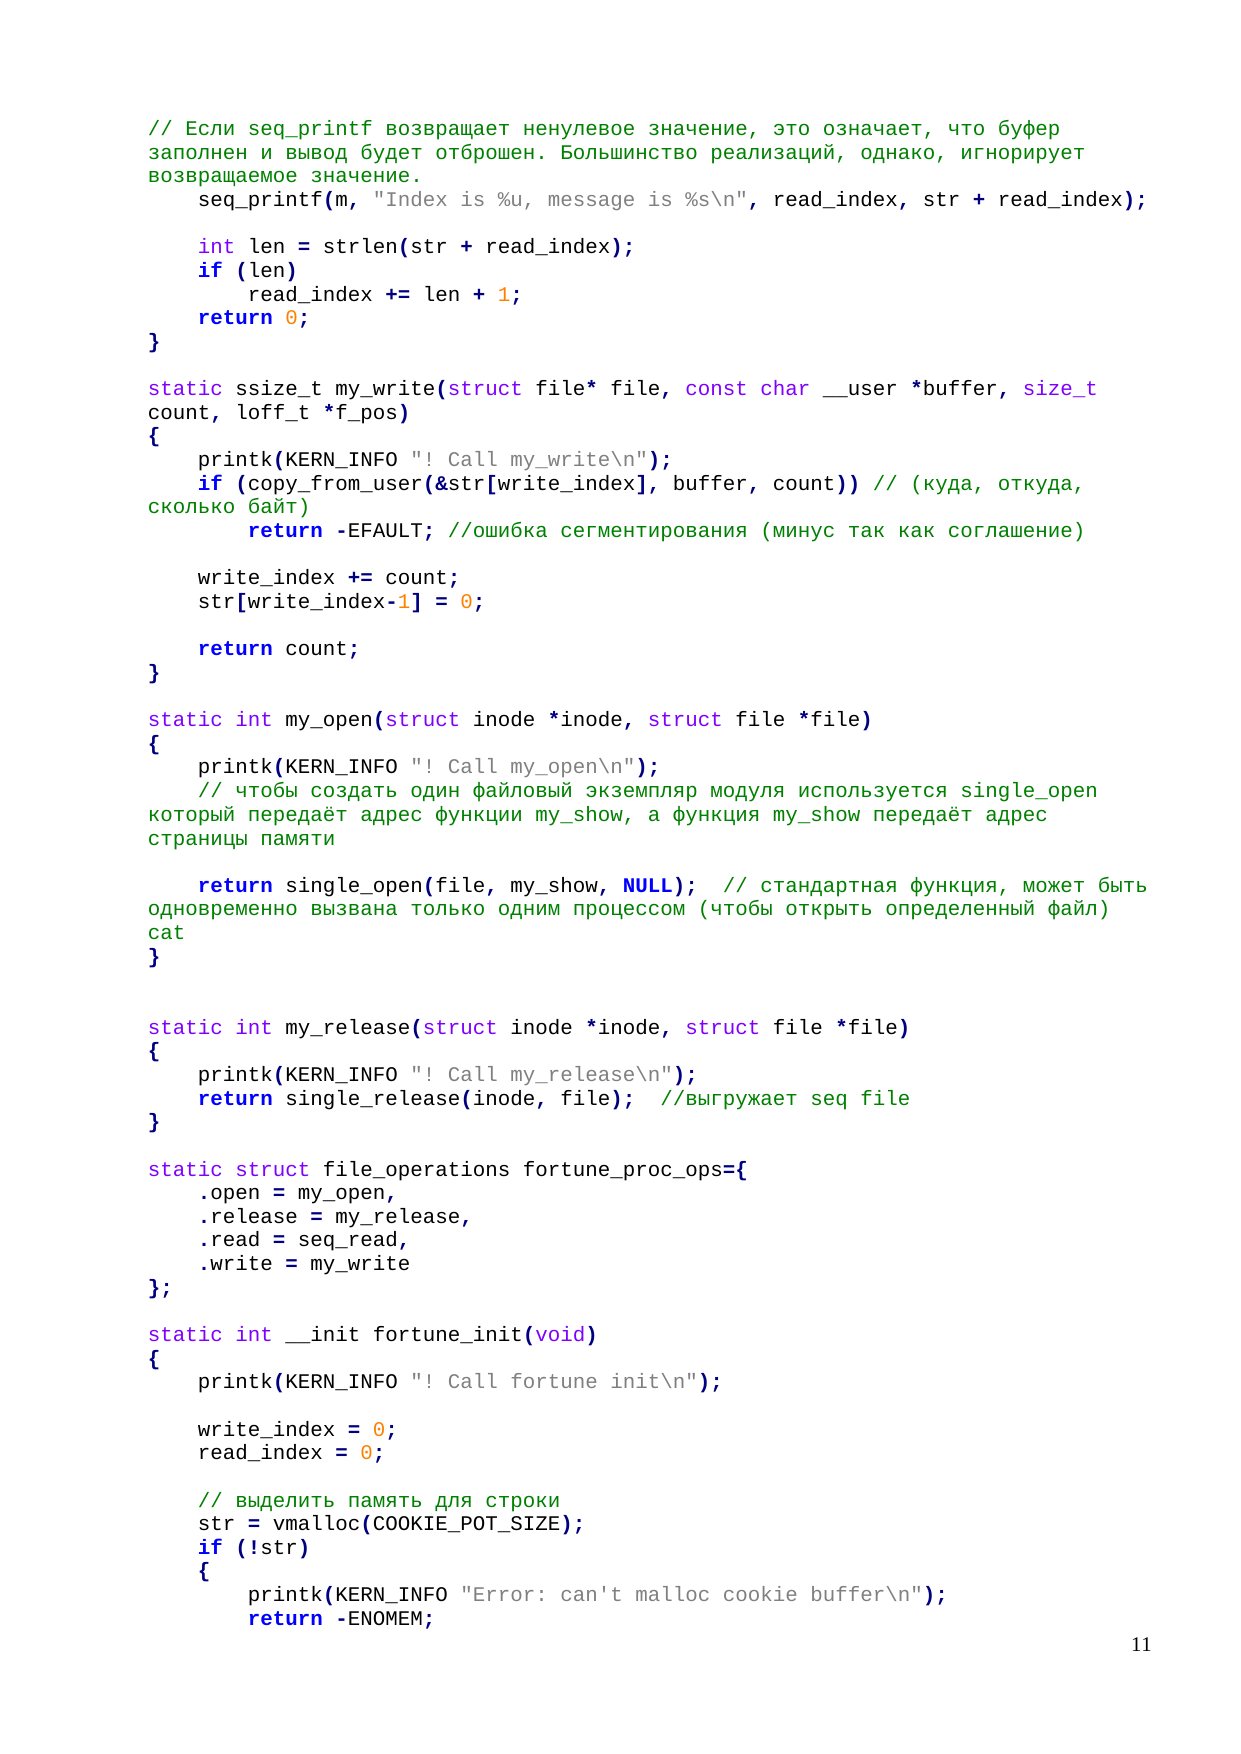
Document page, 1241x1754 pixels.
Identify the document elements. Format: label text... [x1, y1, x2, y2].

text }; [148, 1277, 1152, 1300]
text .read = seq_read, [148, 1229, 1152, 1253]
text seq_printf(m, "Index is %u, message is %s\n", read_index, str + read_index); [148, 189, 1152, 213]
text read_index = 0; [148, 1442, 1152, 1466]
text } [148, 662, 1152, 686]
text printk(KERN_INFO "Error: can't malloc cookie buffer\n"); [148, 1584, 1152, 1608]
text if (len) [148, 260, 1152, 284]
text return -ENOMEM; [148, 1608, 1152, 1631]
text printk(KERN_INFO "! Call fortune init\n"); [148, 1371, 1152, 1395]
text static int my_release(struct inode *inode, struct file *file) [148, 1017, 1152, 1040]
text // Если seq_printf возвращает ненулевое значение, это означает, что буфер заполнен и вывод будет отброшен. Большинство реализаций, однако, игнорирует возвращаемое значение. [148, 118, 1152, 189]
text str = vmalloc(COOKIE_POT_SIZE); [148, 1513, 1152, 1537]
text static ssize_t my_write(struct file* file, const char __user *buffer, size_t count, loff_t *f_pos) [148, 378, 1152, 426]
text { [148, 426, 1152, 449]
text .write = my_write [148, 1253, 1152, 1277]
text } [148, 1111, 1152, 1135]
text static int my_open(struct inode *inode, struct file *file) [148, 709, 1152, 733]
text write_index += count; [148, 567, 1152, 591]
text // выделить память для строки [148, 1489, 1152, 1513]
text return 0; [148, 307, 1152, 331]
text { [148, 1561, 1152, 1584]
text printk(KERN_INFO "! Call my_write\n"); [148, 449, 1152, 473]
text // чтобы создать один файловый экземпляр модуля используется single_open который передаёт адрес функции my_show, а функция my_show передаёт адрес страницы памяти [148, 780, 1152, 851]
text { [148, 1040, 1152, 1064]
text str[write_index-1] = 0; [148, 591, 1152, 615]
text return -EFAULT; //ошибка сегментирования (минус так как соглашение) [148, 520, 1152, 544]
text printk(KERN_INFO "! Call my_open\n"); [148, 757, 1152, 780]
text .release = my_release, [148, 1206, 1152, 1229]
text if (copy_from_user(&str[write_index], buffer, count)) // (куда, откуда, сколько байт) [148, 473, 1152, 520]
text static int __init fortune_init(void) [148, 1324, 1152, 1348]
text return single_release(inode, file); //выгружает seq file [148, 1088, 1152, 1111]
text return single_open(file, my_show, NULL); // стандартная функция, может быть одновременно вызвана только одним процессом (чтобы открыть определенный файл) cat [148, 875, 1152, 946]
text .open = my_open, [148, 1182, 1152, 1206]
text write_index = 0; [148, 1419, 1152, 1442]
text int len = strlen(str + read_index); [148, 236, 1152, 260]
text } [148, 331, 1152, 354]
text printk(KERN_INFO "! Сall my_release\n"); [148, 1064, 1152, 1088]
text } [148, 946, 1152, 969]
text read_index += len + 1; [148, 284, 1152, 307]
text { [148, 733, 1152, 757]
text { [148, 1348, 1152, 1371]
text static struct file_operations fortune_proc_ops={ [148, 1158, 1152, 1182]
text return count; [148, 638, 1152, 662]
text if (!str) [148, 1537, 1152, 1561]
